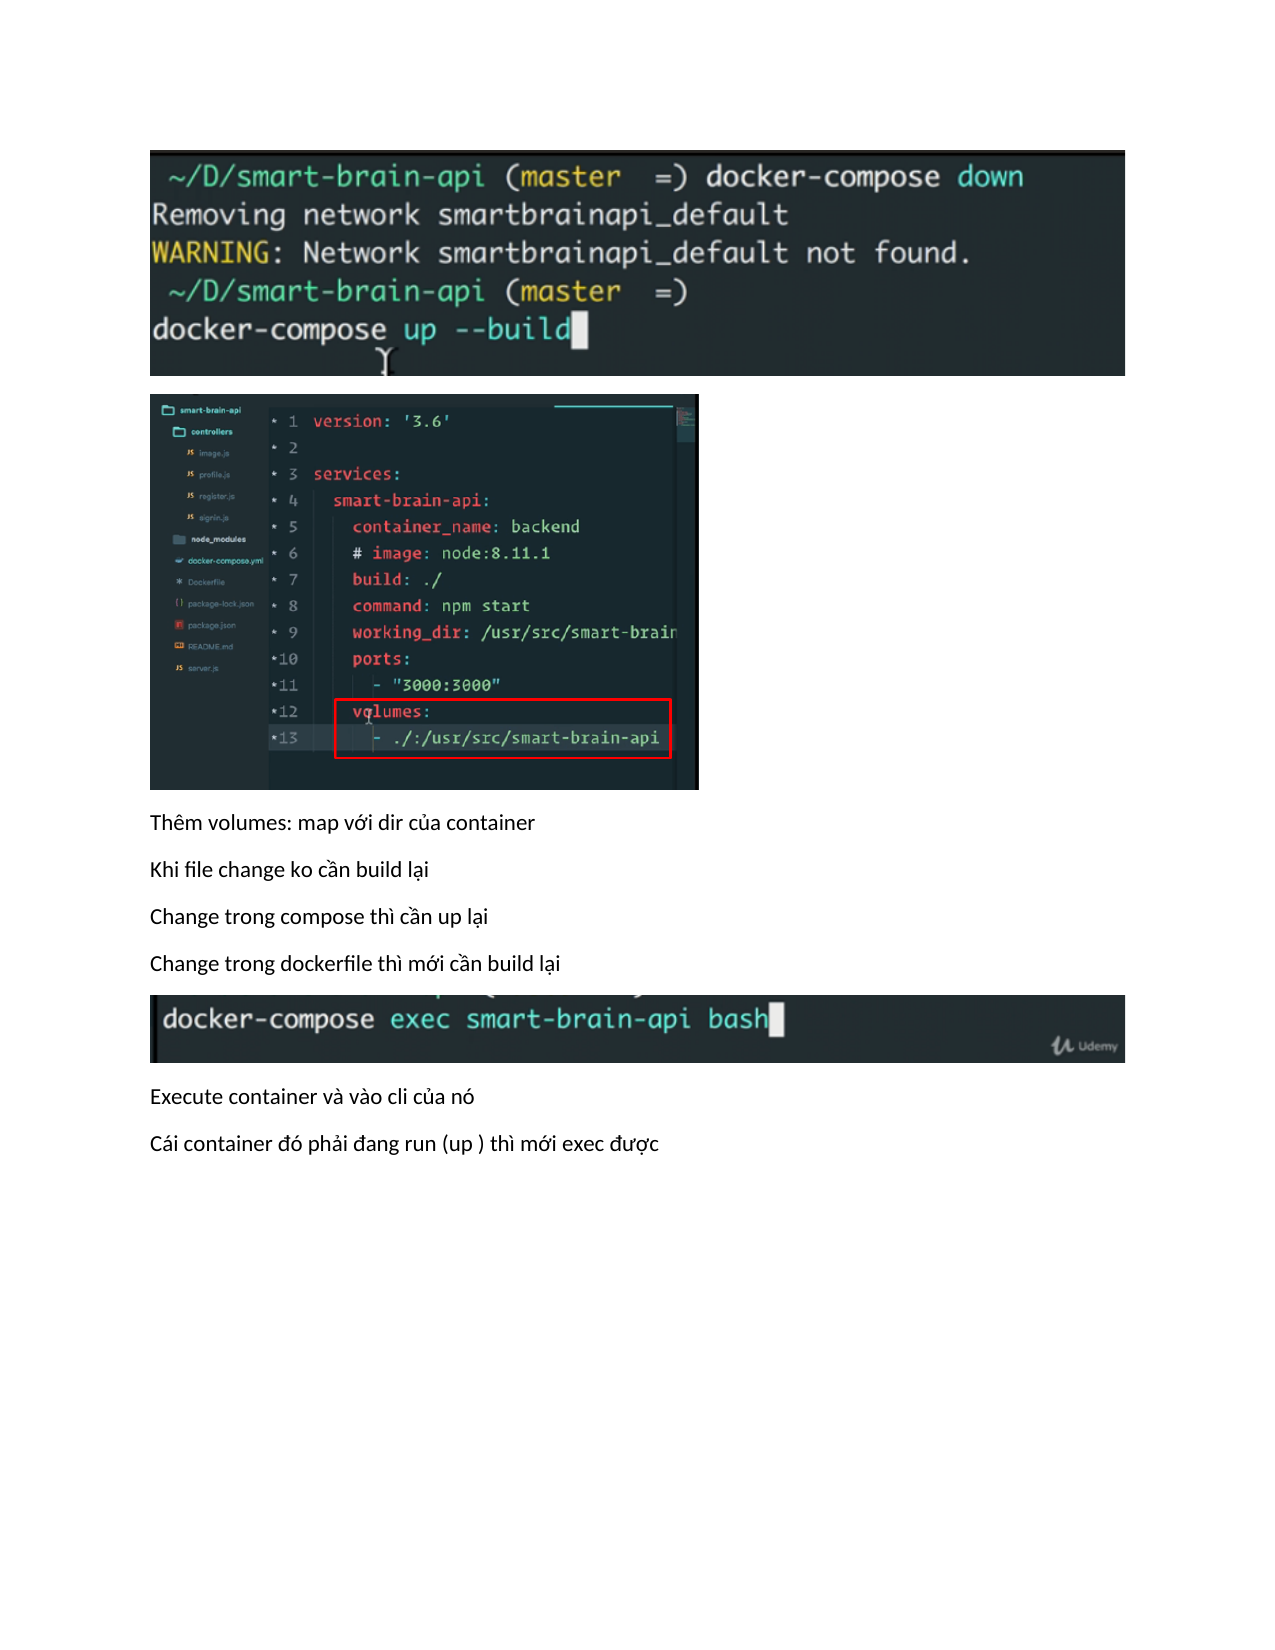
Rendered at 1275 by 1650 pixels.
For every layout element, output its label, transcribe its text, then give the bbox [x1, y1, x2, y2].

text Change trong compose thì cần up lại [150, 902, 1125, 930]
picture [150, 394, 699, 790]
text Cái container đó phải đang run (up ) thì mới exec được [150, 1129, 1125, 1157]
picture [150, 995, 1125, 1063]
text Khi file change ko cần build lại [150, 855, 1125, 883]
picture [150, 150, 1125, 376]
text Execute container và vào cli của nó [150, 1082, 1125, 1110]
text Thêm volumes: map với dir của container [150, 808, 1125, 836]
text Change trong dockerfile thì mới cần build lại [150, 949, 1125, 977]
